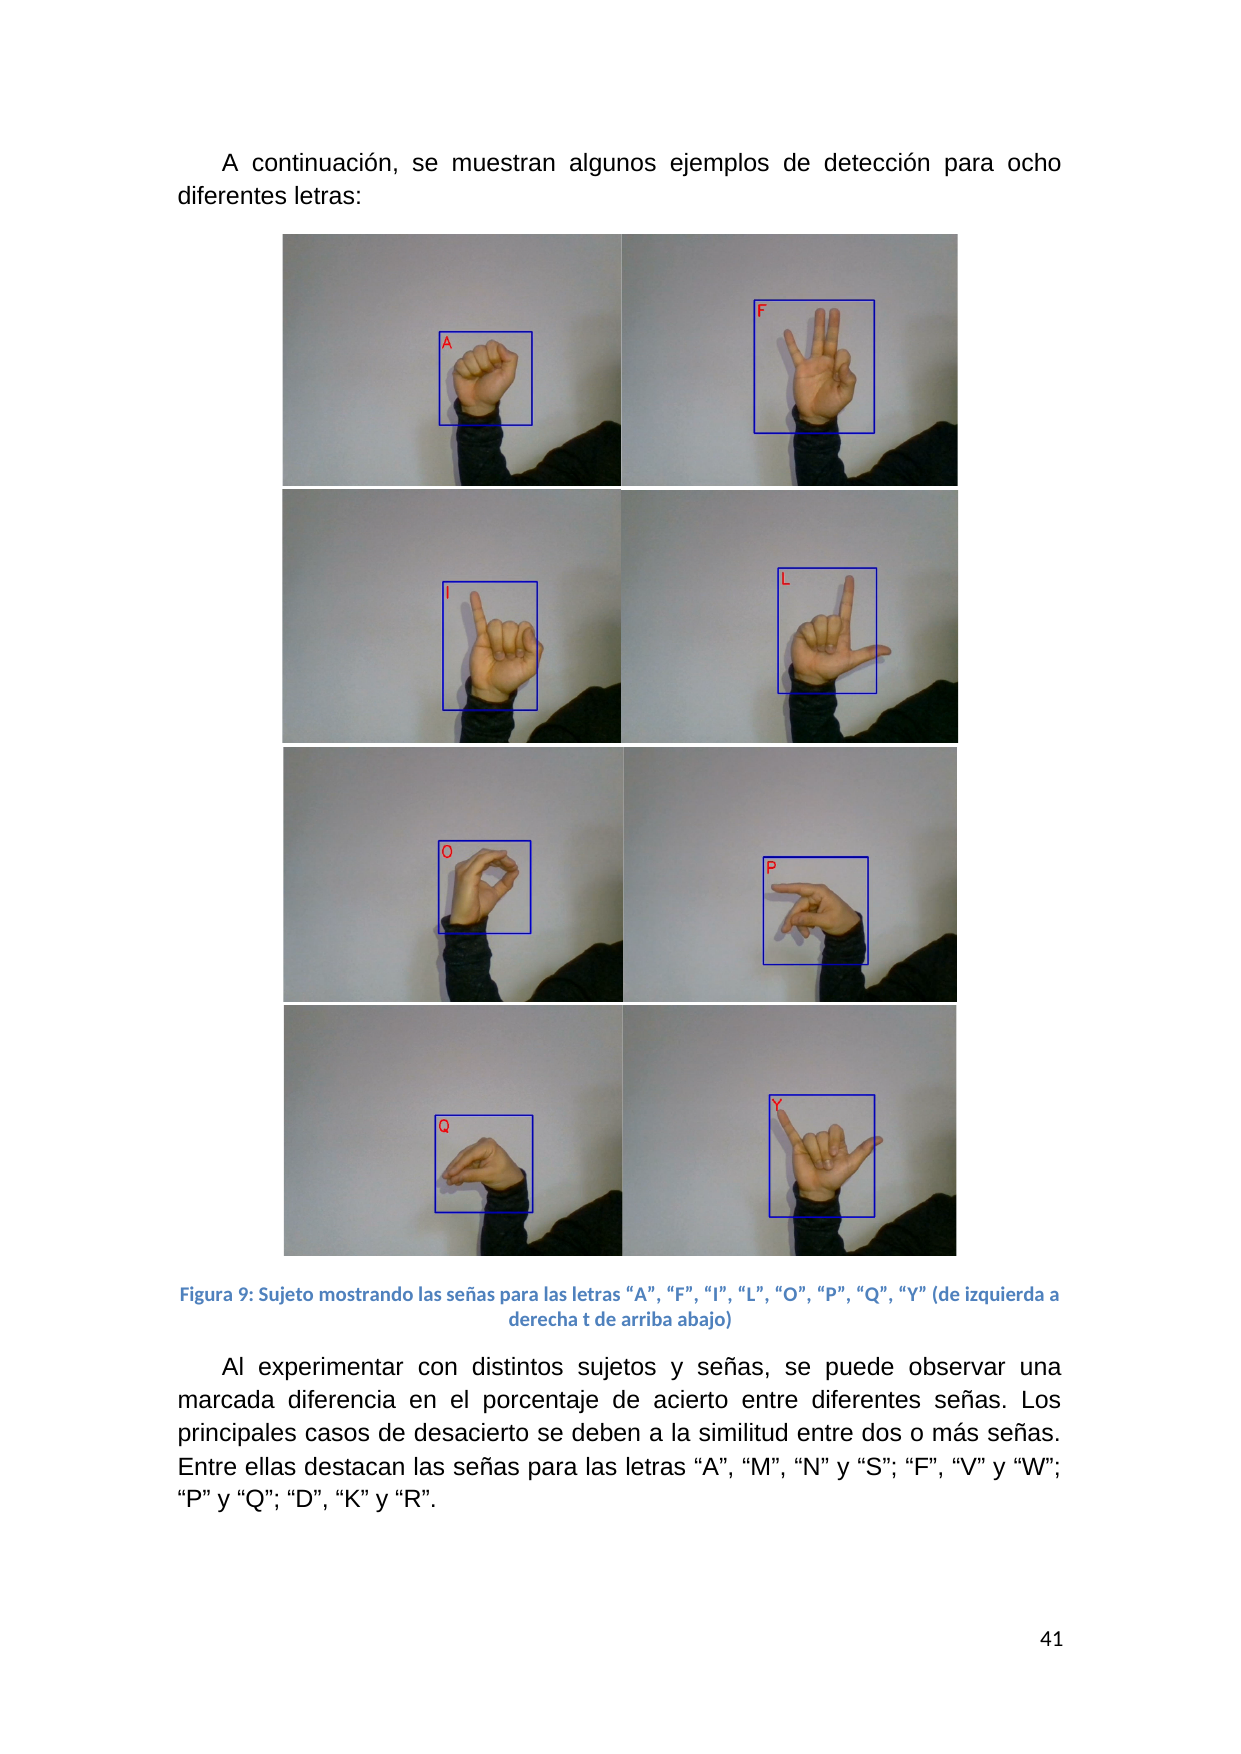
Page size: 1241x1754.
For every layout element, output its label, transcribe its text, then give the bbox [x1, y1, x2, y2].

picture [282, 234, 958, 486]
picture [283, 1005, 957, 1256]
text A continuación, se muestran algunos ejemplos de detección para ocho diferentes letras: [177, 148, 1063, 209]
text Al experimentar con distintos sujetos y señas, se puede observar una marcada diferencia en el porcentaje de acierto entre diferentes señas. Los principales casos de desacierto se deben a la similitud entre dos o más señas. Entre ellas destacan las señas para las letras “A”, “M”, “N” y “S”; “F”, “V” y “W”; “P” y “Q”; “D”, “K” y “R”. [177, 1352, 1063, 1513]
picture [282, 489, 959, 743]
picture [283, 747, 957, 1002]
